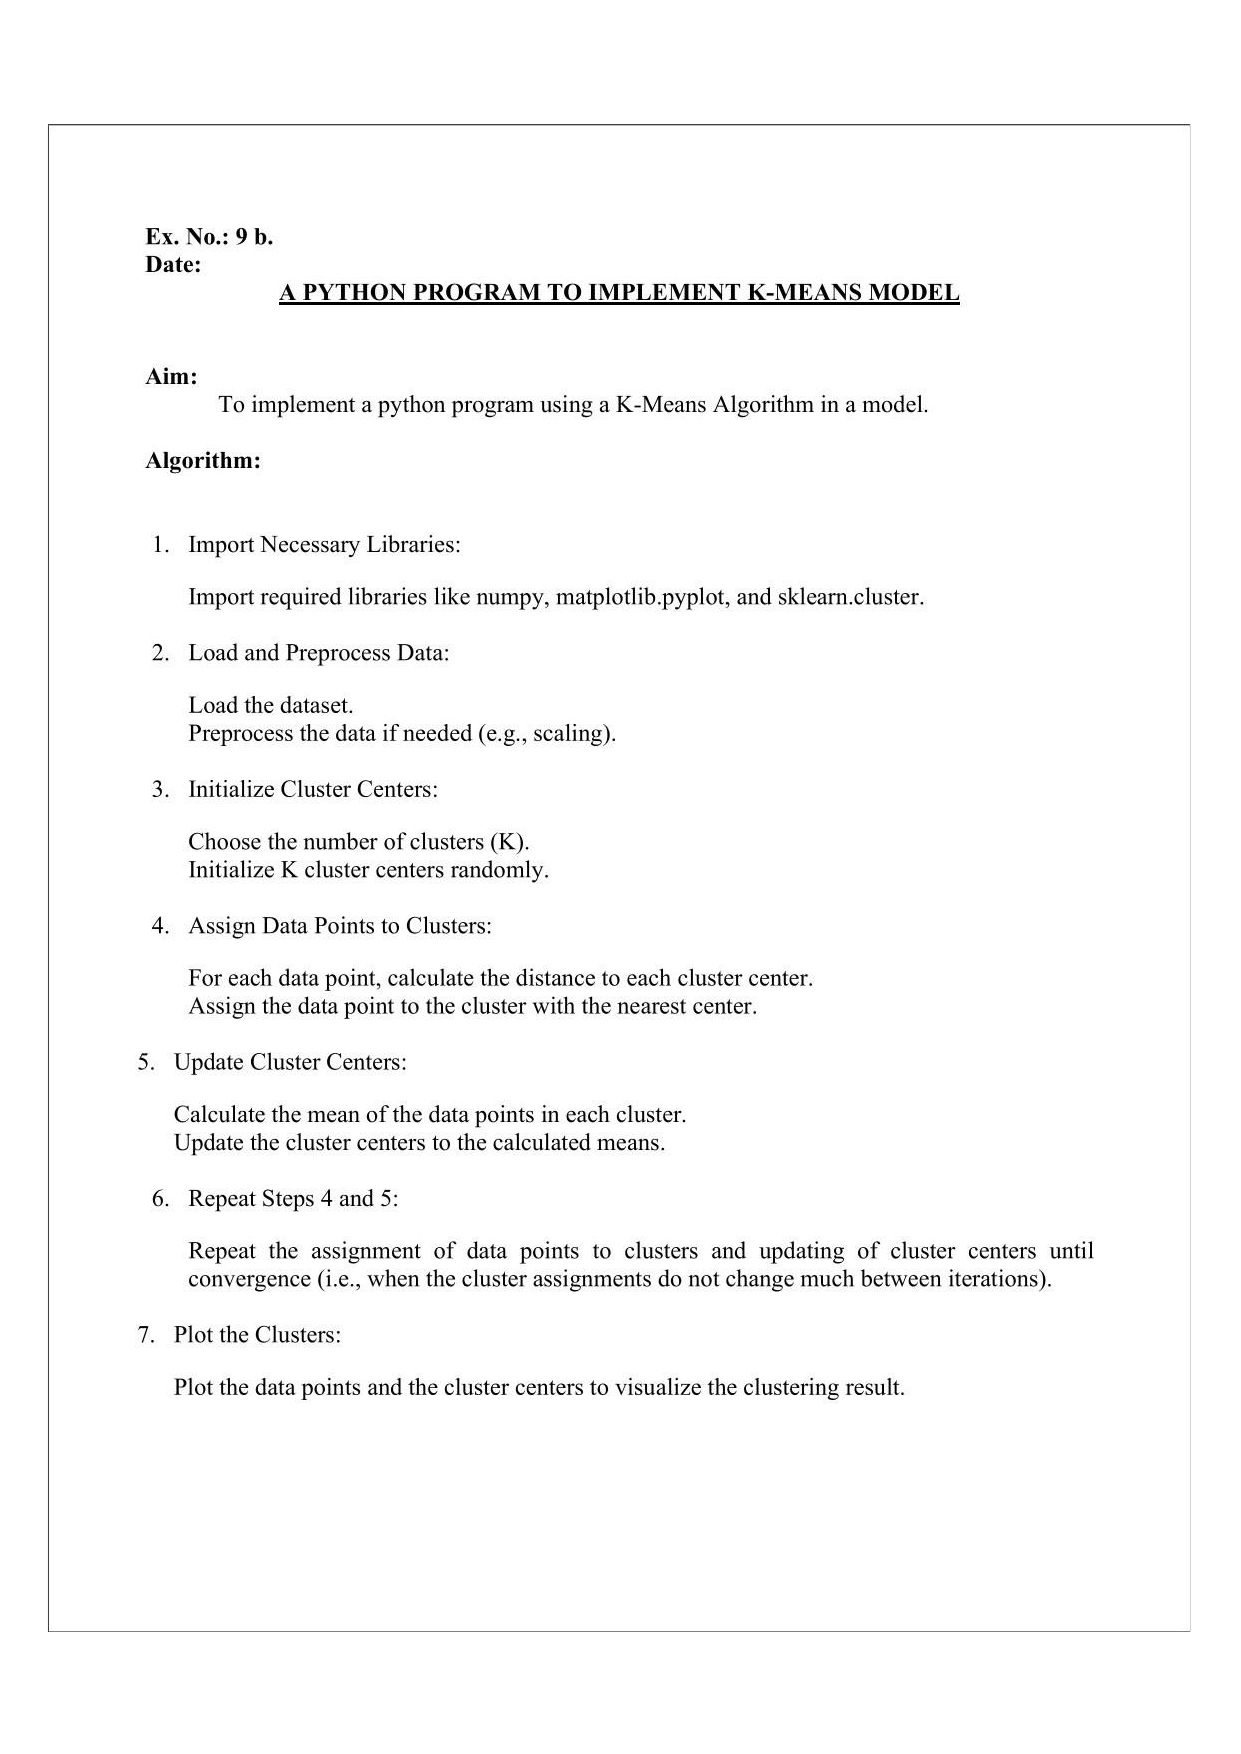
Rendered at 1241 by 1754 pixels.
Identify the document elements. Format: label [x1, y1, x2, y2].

picture [47, 124, 1191, 1632]
